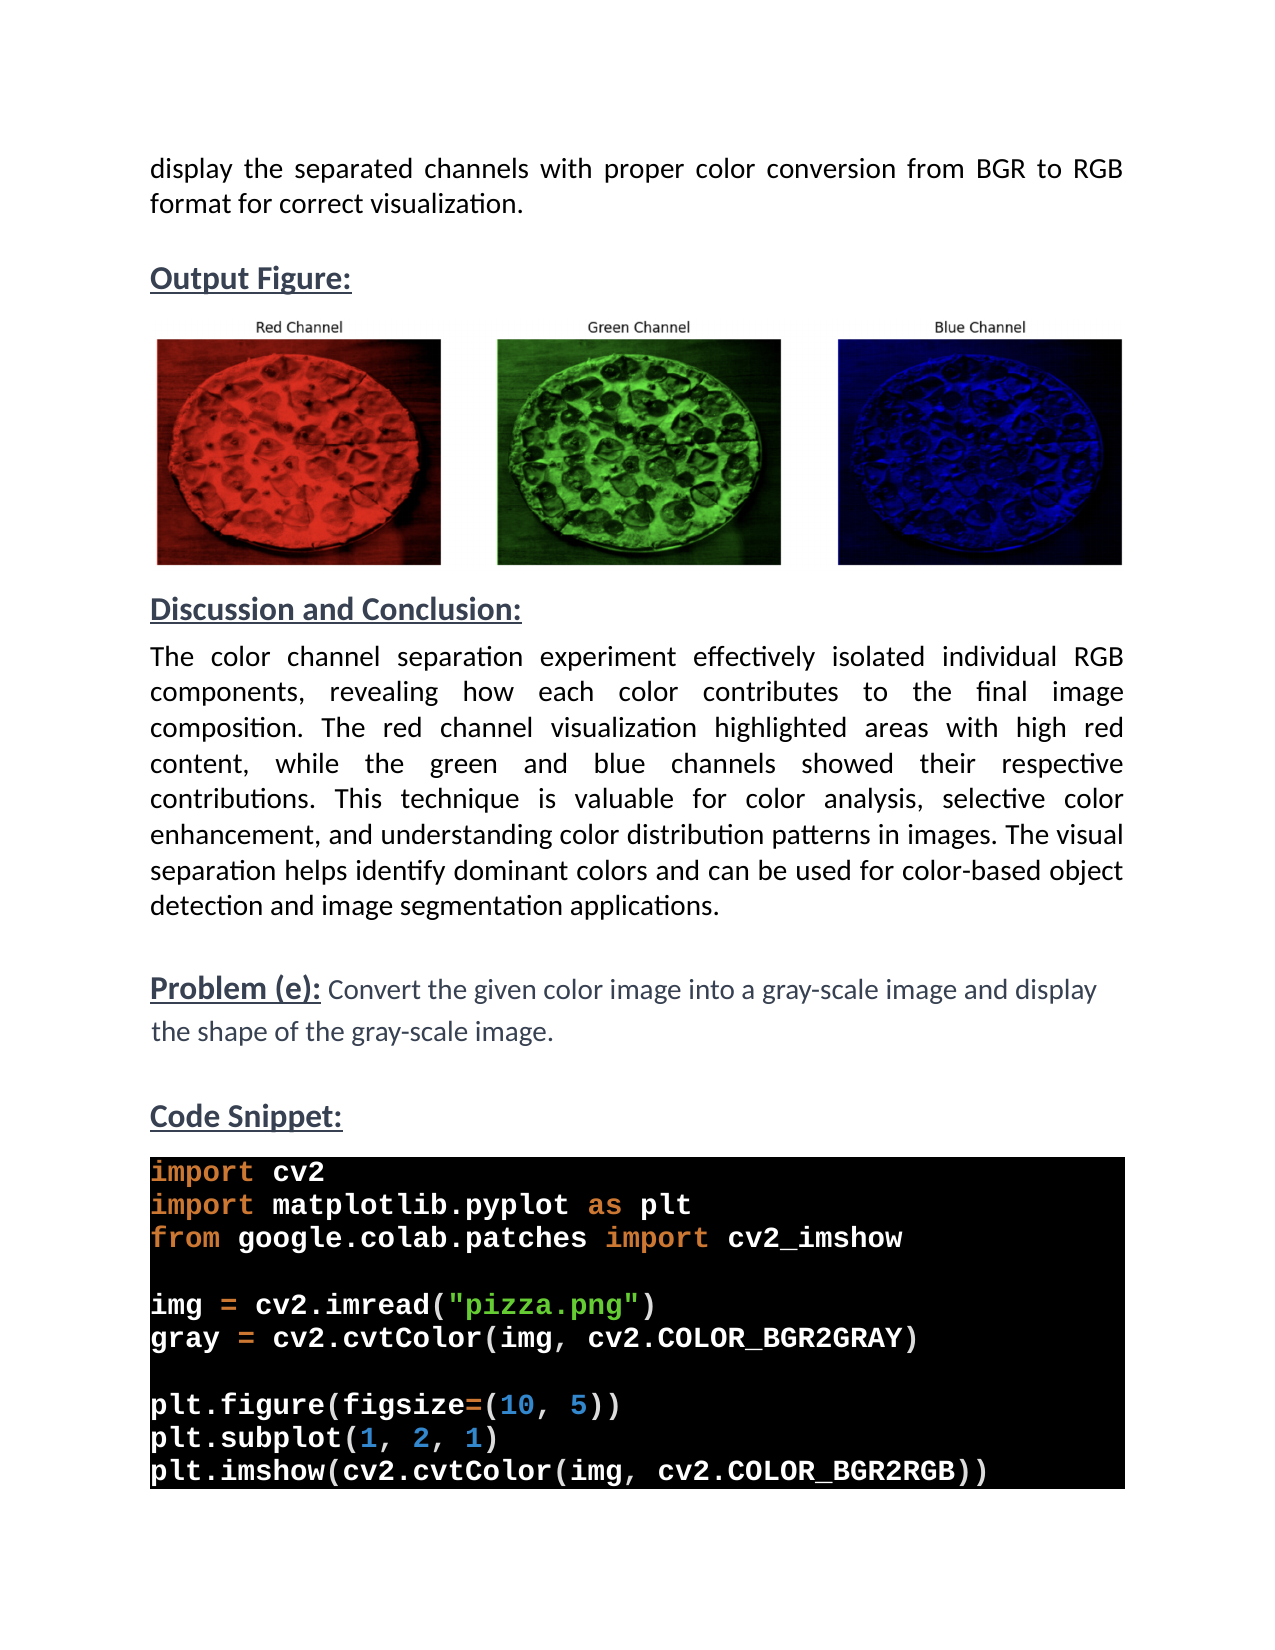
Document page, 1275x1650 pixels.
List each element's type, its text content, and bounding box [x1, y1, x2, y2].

text Discussion and Conclusion: [150, 588, 1125, 628]
picture [150, 318, 1125, 571]
text import matplotlib.pyplot as plt [150, 1190, 1125, 1223]
text The color channel separation experiment effectively isolated individual RGB components, revealing how each color contributes to the final image composition. The red channel visualization highlighted areas with high red content, while the green and blue channels showed their respective contributions. This technique is valuable for color analysis, selective color enhancement, and understanding color distribution patterns in images. The visual separation helps identify dominant colors and can be used for color-based object detection and image segmentation applications. [150, 638, 1125, 923]
text from google.colab.patches import cv2_imshow [150, 1223, 1125, 1256]
text Code Snippet: [150, 1096, 1125, 1136]
text import cv2 [150, 1157, 1125, 1190]
text Output Figure: [150, 257, 1125, 298]
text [150, 150, 1125, 221]
text Problem (e): Convert the given color image into a gray-scale image and display the shape of the gray-scale image. [150, 967, 1125, 1049]
text plt.imshow(cv2.cvtColor(img, cv2.COLOR_BGR2RGB)) [150, 1457, 1125, 1489]
text plt.figure(figsize=(10, 5)) [150, 1390, 1125, 1423]
text plt.subplot(1, 2, 1) [150, 1423, 1125, 1456]
text gray = cv2.cvtColor(img, cv2.COLOR_BGR2GRAY) [150, 1323, 1125, 1356]
text img = cv2.imread("pizza.png") [150, 1290, 1125, 1323]
